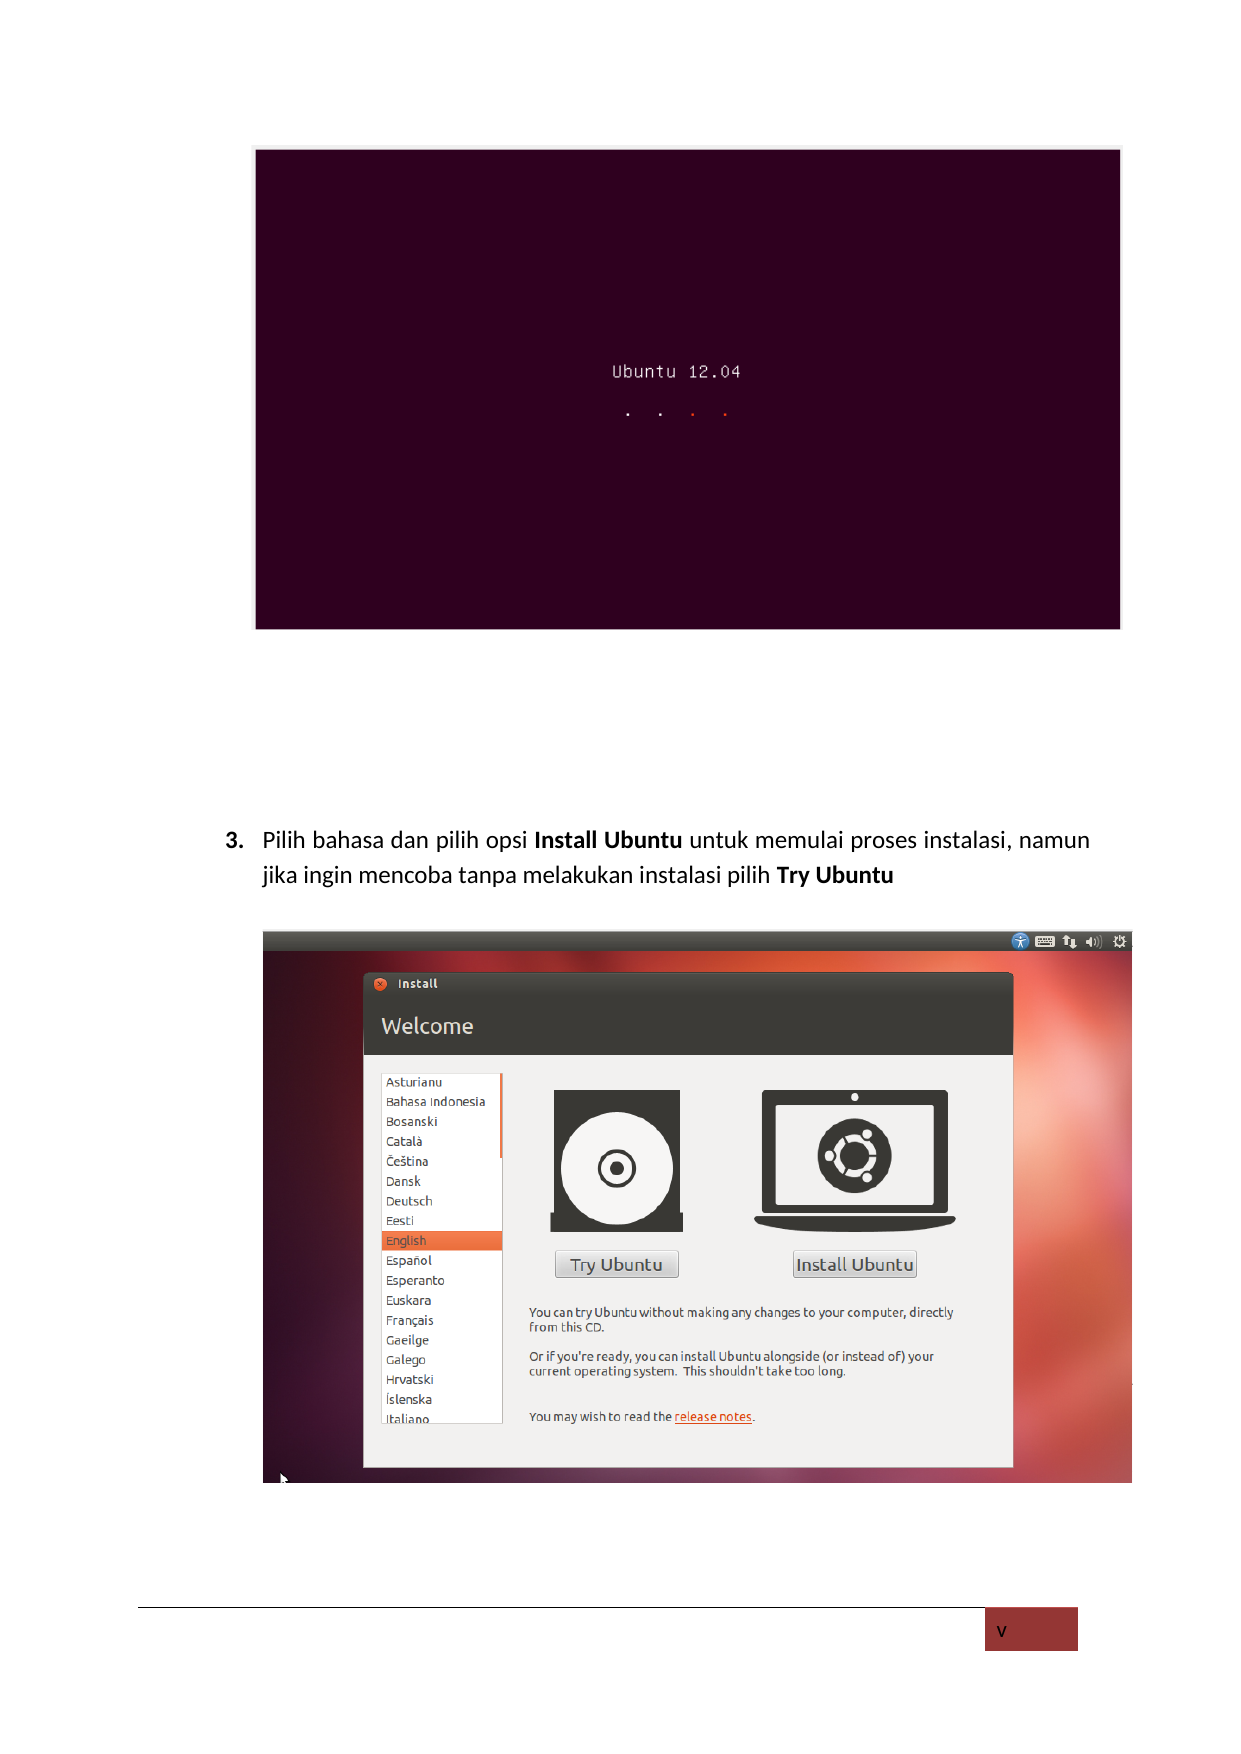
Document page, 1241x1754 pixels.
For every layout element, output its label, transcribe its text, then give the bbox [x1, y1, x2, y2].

picture [251, 145, 1123, 630]
picture [262, 929, 1133, 1483]
list Pilih bahasa dan pilih opsi Install Ubuntu untuk memulai proses instalasi, namun jika ingin mencoba tanpa melakukan instalasi pilih Try Ubuntu [225, 824, 1090, 890]
